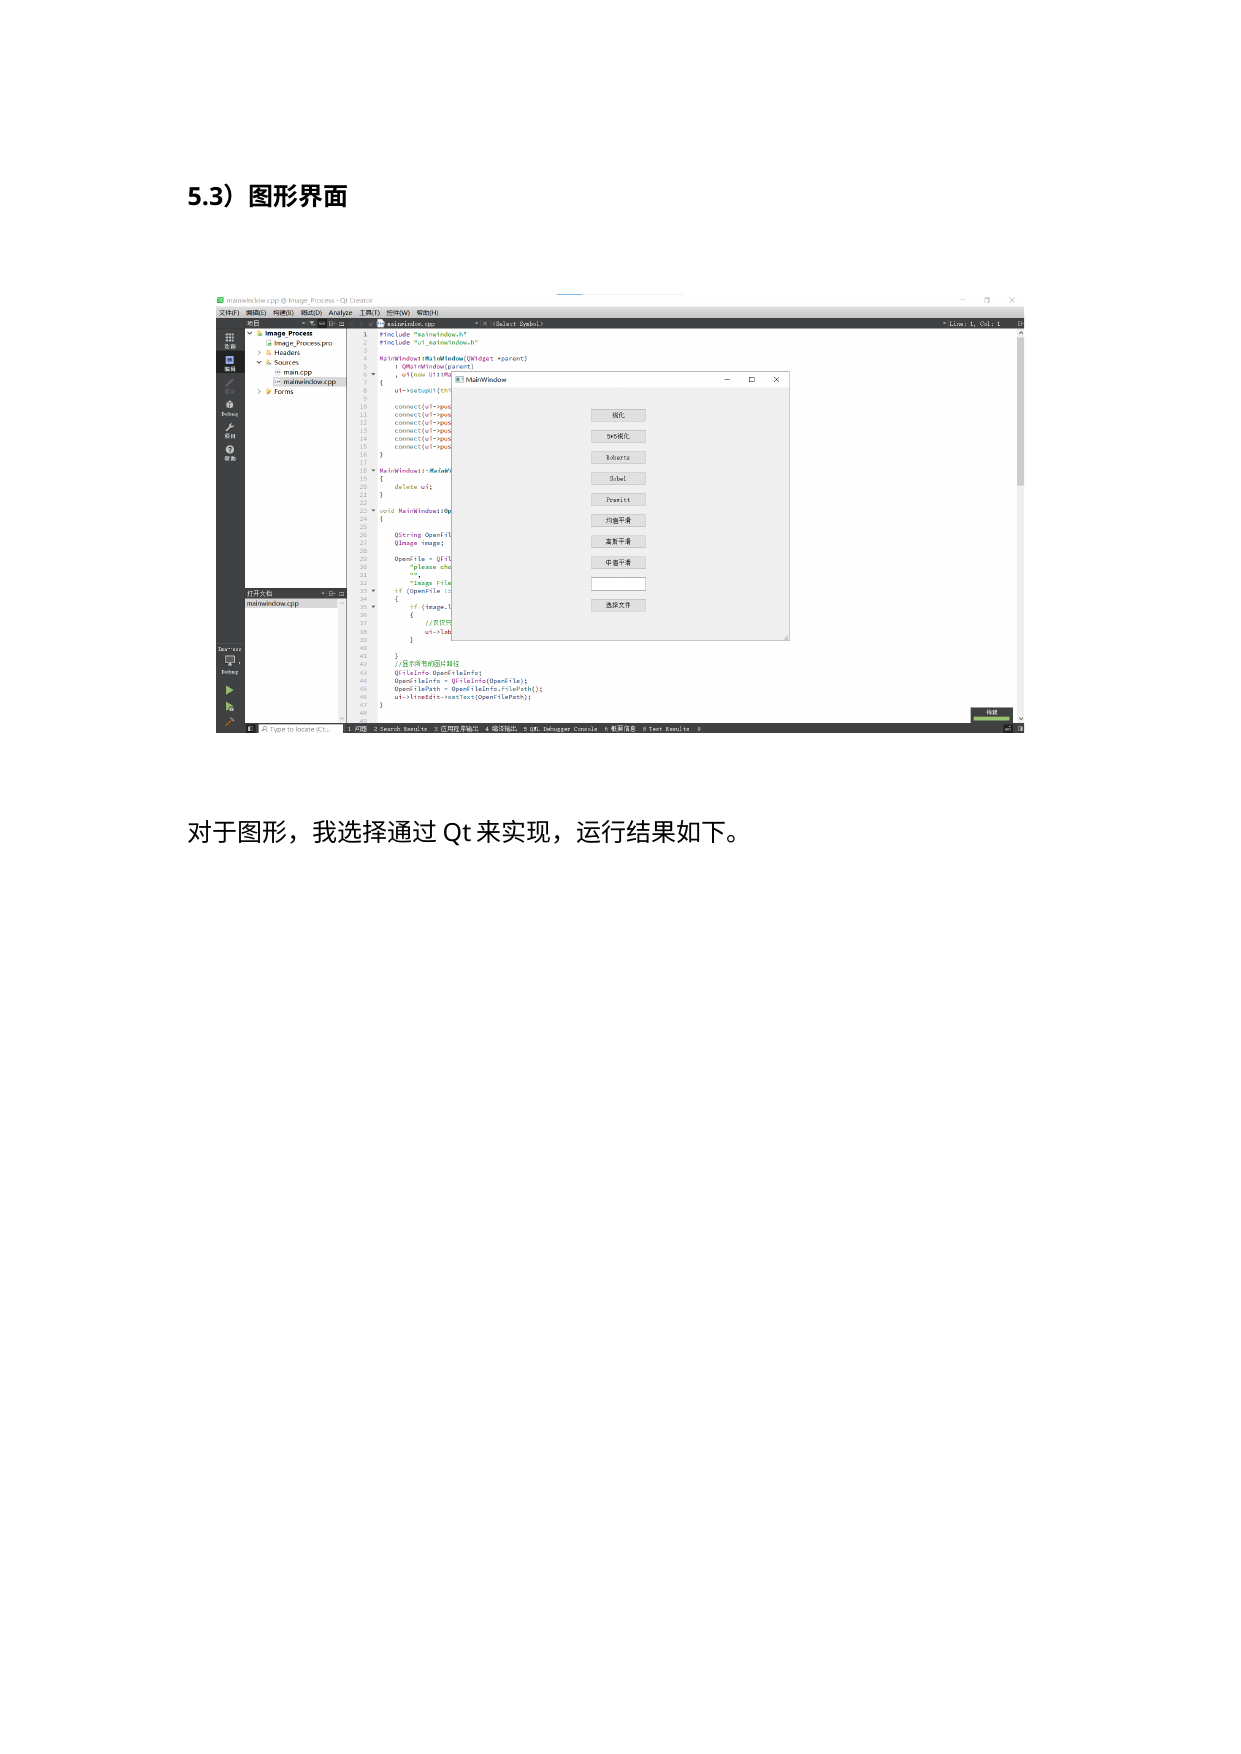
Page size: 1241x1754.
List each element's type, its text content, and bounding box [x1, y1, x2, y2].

subtitle 5.3）图形界面 [187, 162, 1053, 227]
picture [216, 294, 1025, 733]
